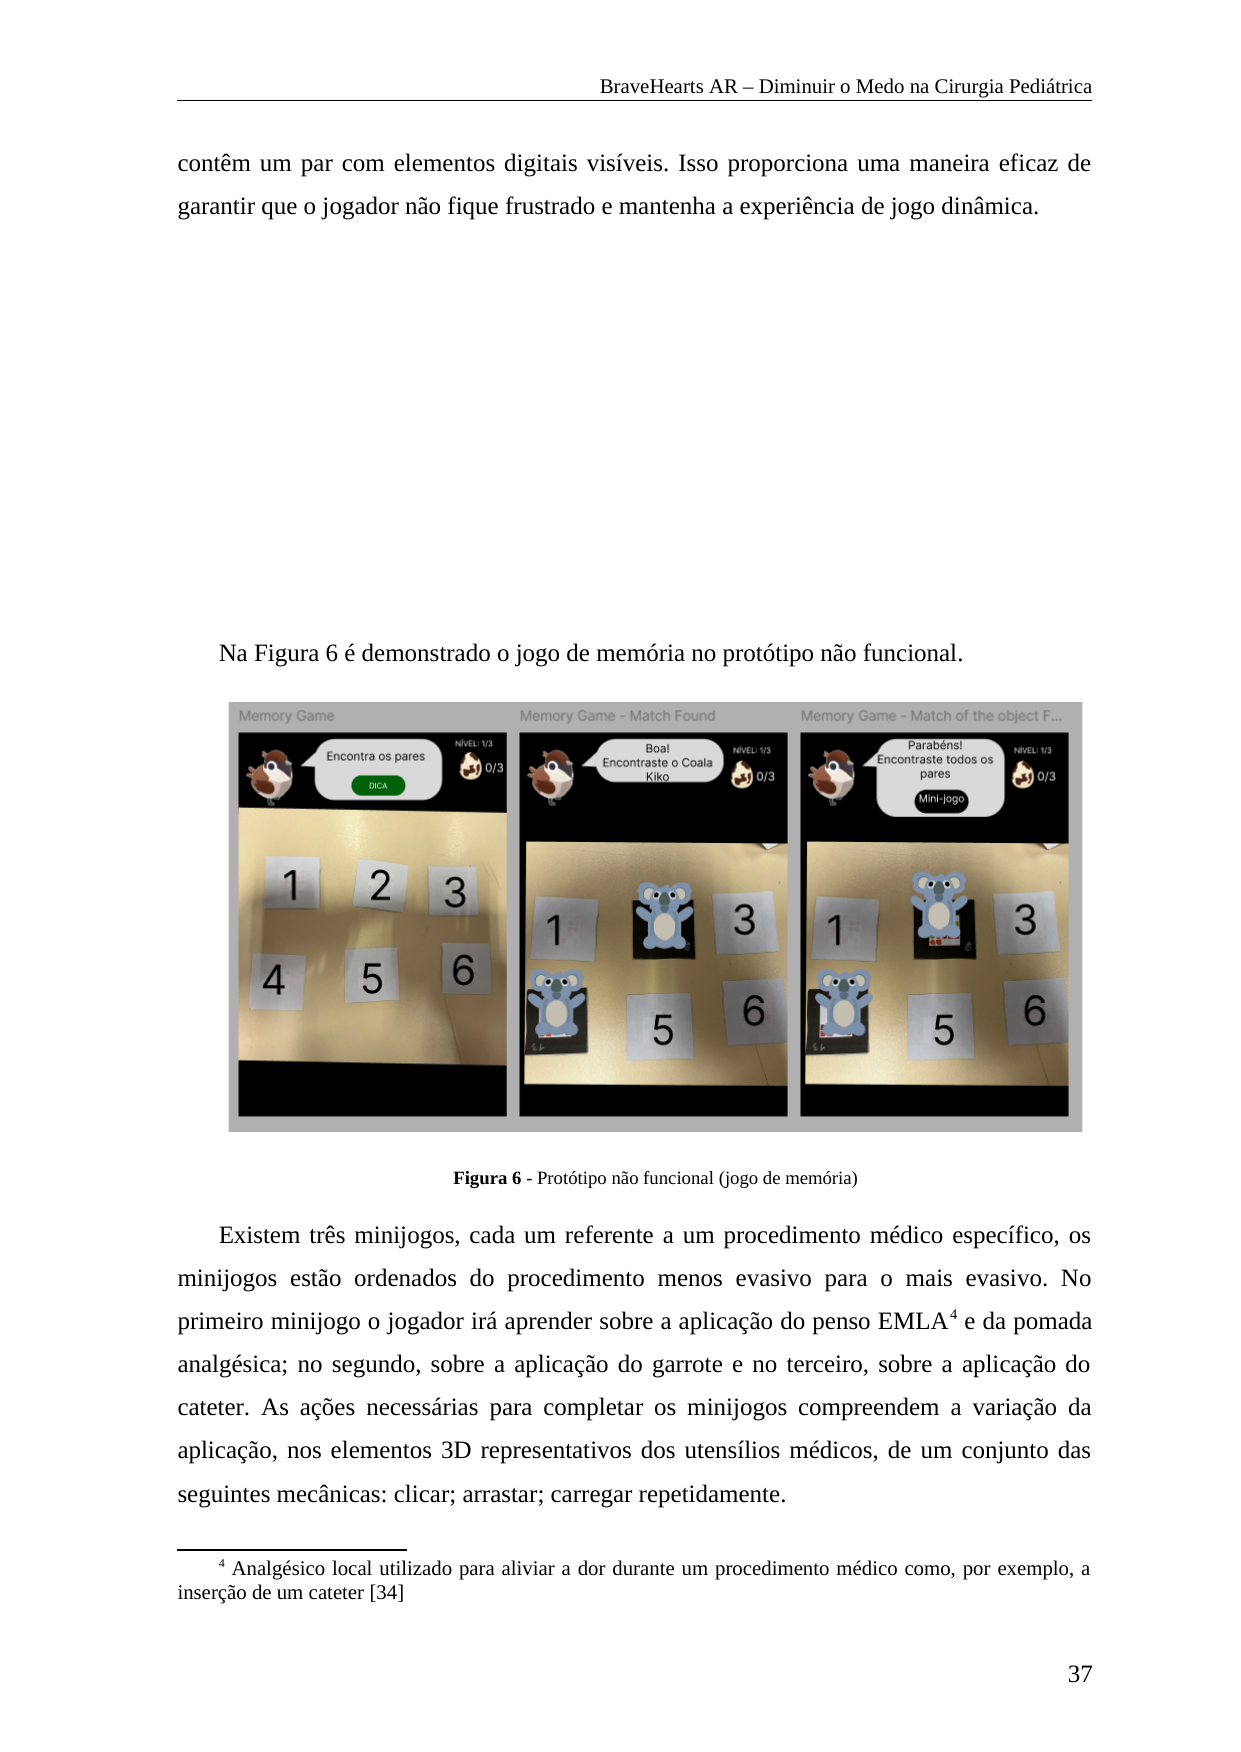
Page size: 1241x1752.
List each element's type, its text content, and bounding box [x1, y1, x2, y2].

picture [228, 702, 1083, 1132]
text Na Figura 6 é demonstrado o jogo de memória no protótipo não funcional. [177, 638, 1092, 667]
text Existem três minijogos, cada um referente a um procedimento médico específico, os minijogos estão ordenados do procedimento menos evasivo para o mais evasivo. No primeiro minijogo o jogador irá aprender sobre a aplicação do penso EMLA e da pomada analgésica; no segundo, sobre a aplicação do garrote e no terceiro, sobre a aplicação do cateter. As ações necessárias para completar os minijogos compreendem a variação da aplicação, nos elementos 3D representativos dos utensílios médicos, de um conjunto das seguintes mecânicas: clicar; arrastar; carregar repetidamente. [177, 1220, 1092, 1507]
text Figura 6 - Protótipo não funcional (jogo de memória) [177, 1167, 1092, 1188]
